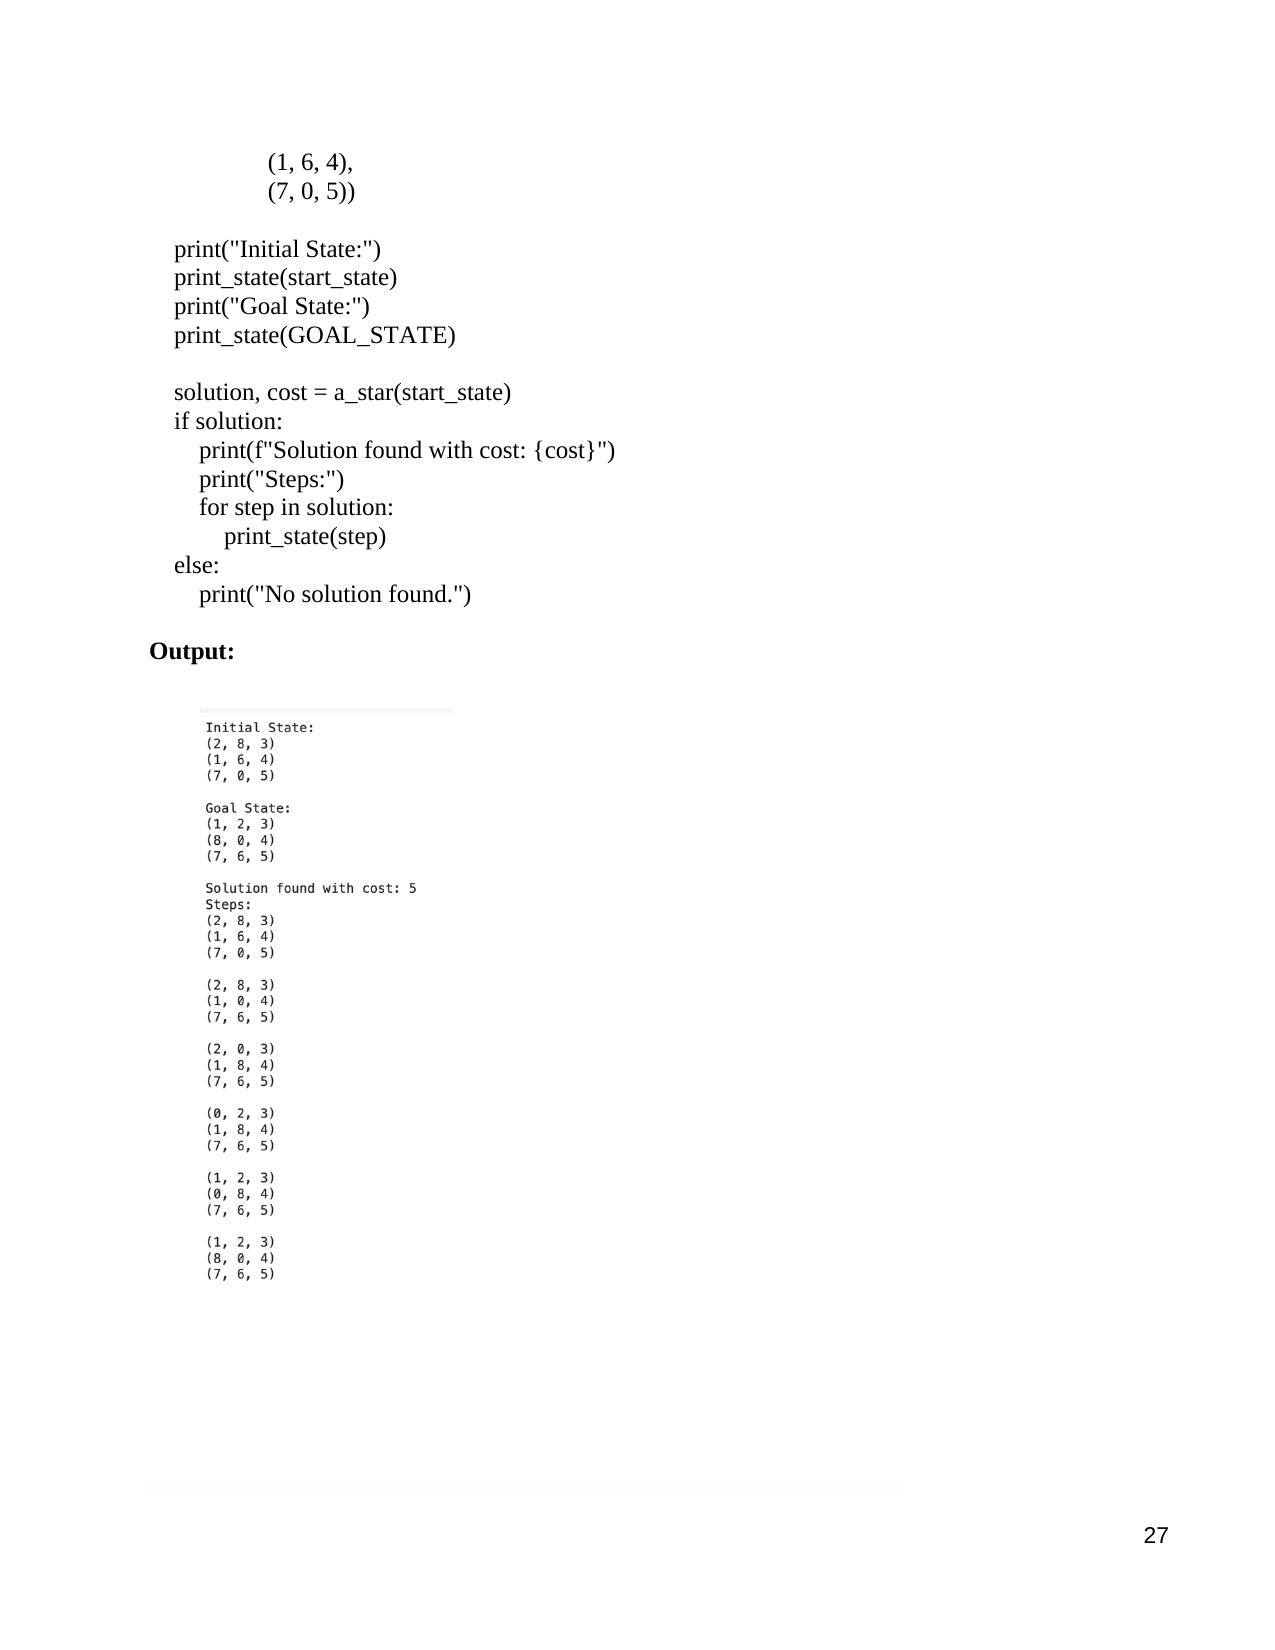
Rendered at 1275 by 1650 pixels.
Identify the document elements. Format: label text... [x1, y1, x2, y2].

text print_state(start_state) [149, 262, 1064, 291]
picture [148, 693, 906, 1492]
text print("Initial State:") [149, 234, 1064, 262]
text solution, cost = a_star(start_state) [149, 377, 1064, 406]
text print(f"Solution found with cost: {cost}") [149, 435, 1064, 464]
text for step in solution: [149, 492, 1064, 521]
text print("Steps:") [149, 464, 1064, 492]
text print("Goal State:") [149, 291, 1064, 320]
text if solution: [149, 406, 1064, 435]
text else: [149, 550, 1064, 579]
text print_state(GOAL_STATE) [149, 320, 1064, 349]
text Output: [149, 636, 1064, 665]
text (1, 6, 4), [149, 147, 1064, 176]
text (7, 0, 5)) [149, 176, 1064, 205]
text print_state(step) [149, 521, 1064, 550]
text print("No solution found.") [149, 579, 1064, 607]
